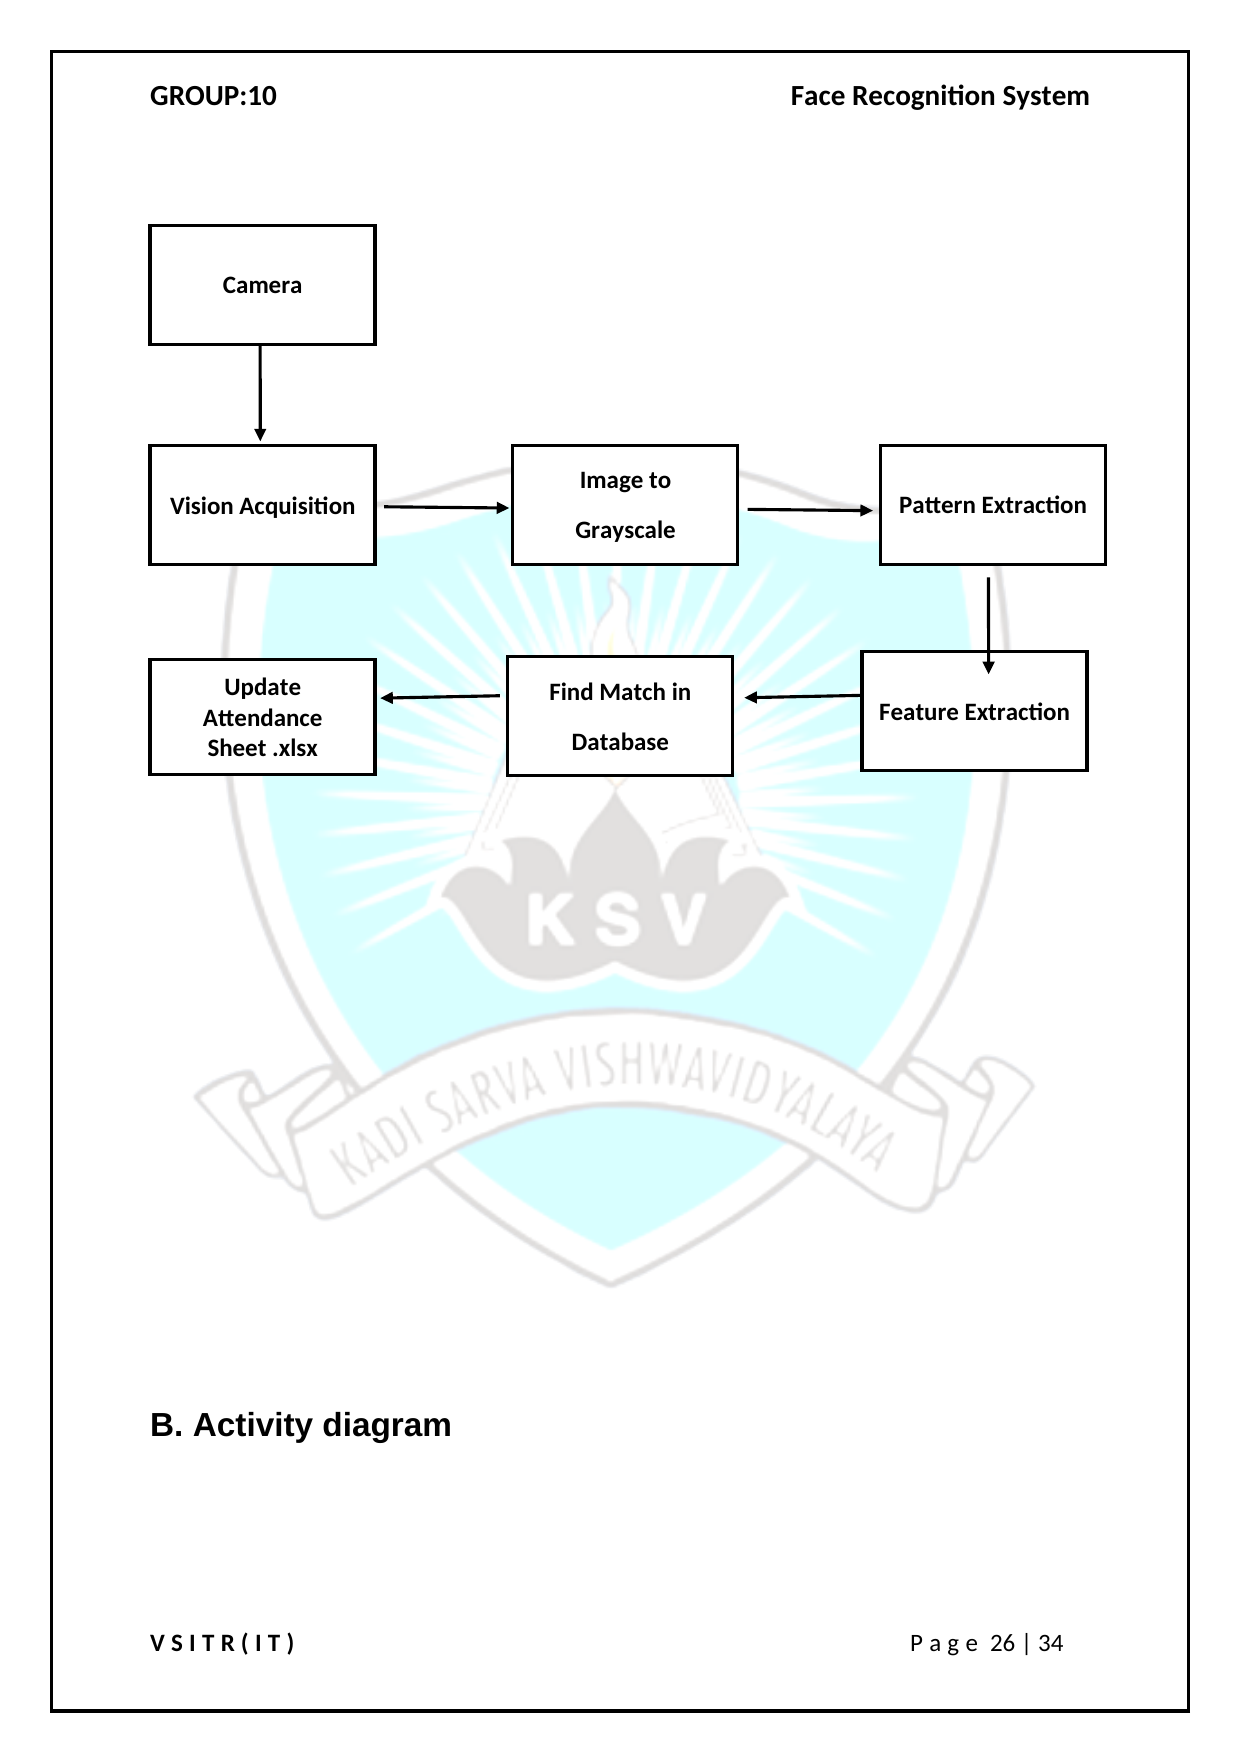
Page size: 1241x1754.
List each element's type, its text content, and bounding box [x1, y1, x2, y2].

text B. Activity diagram [150, 1405, 1090, 1443]
